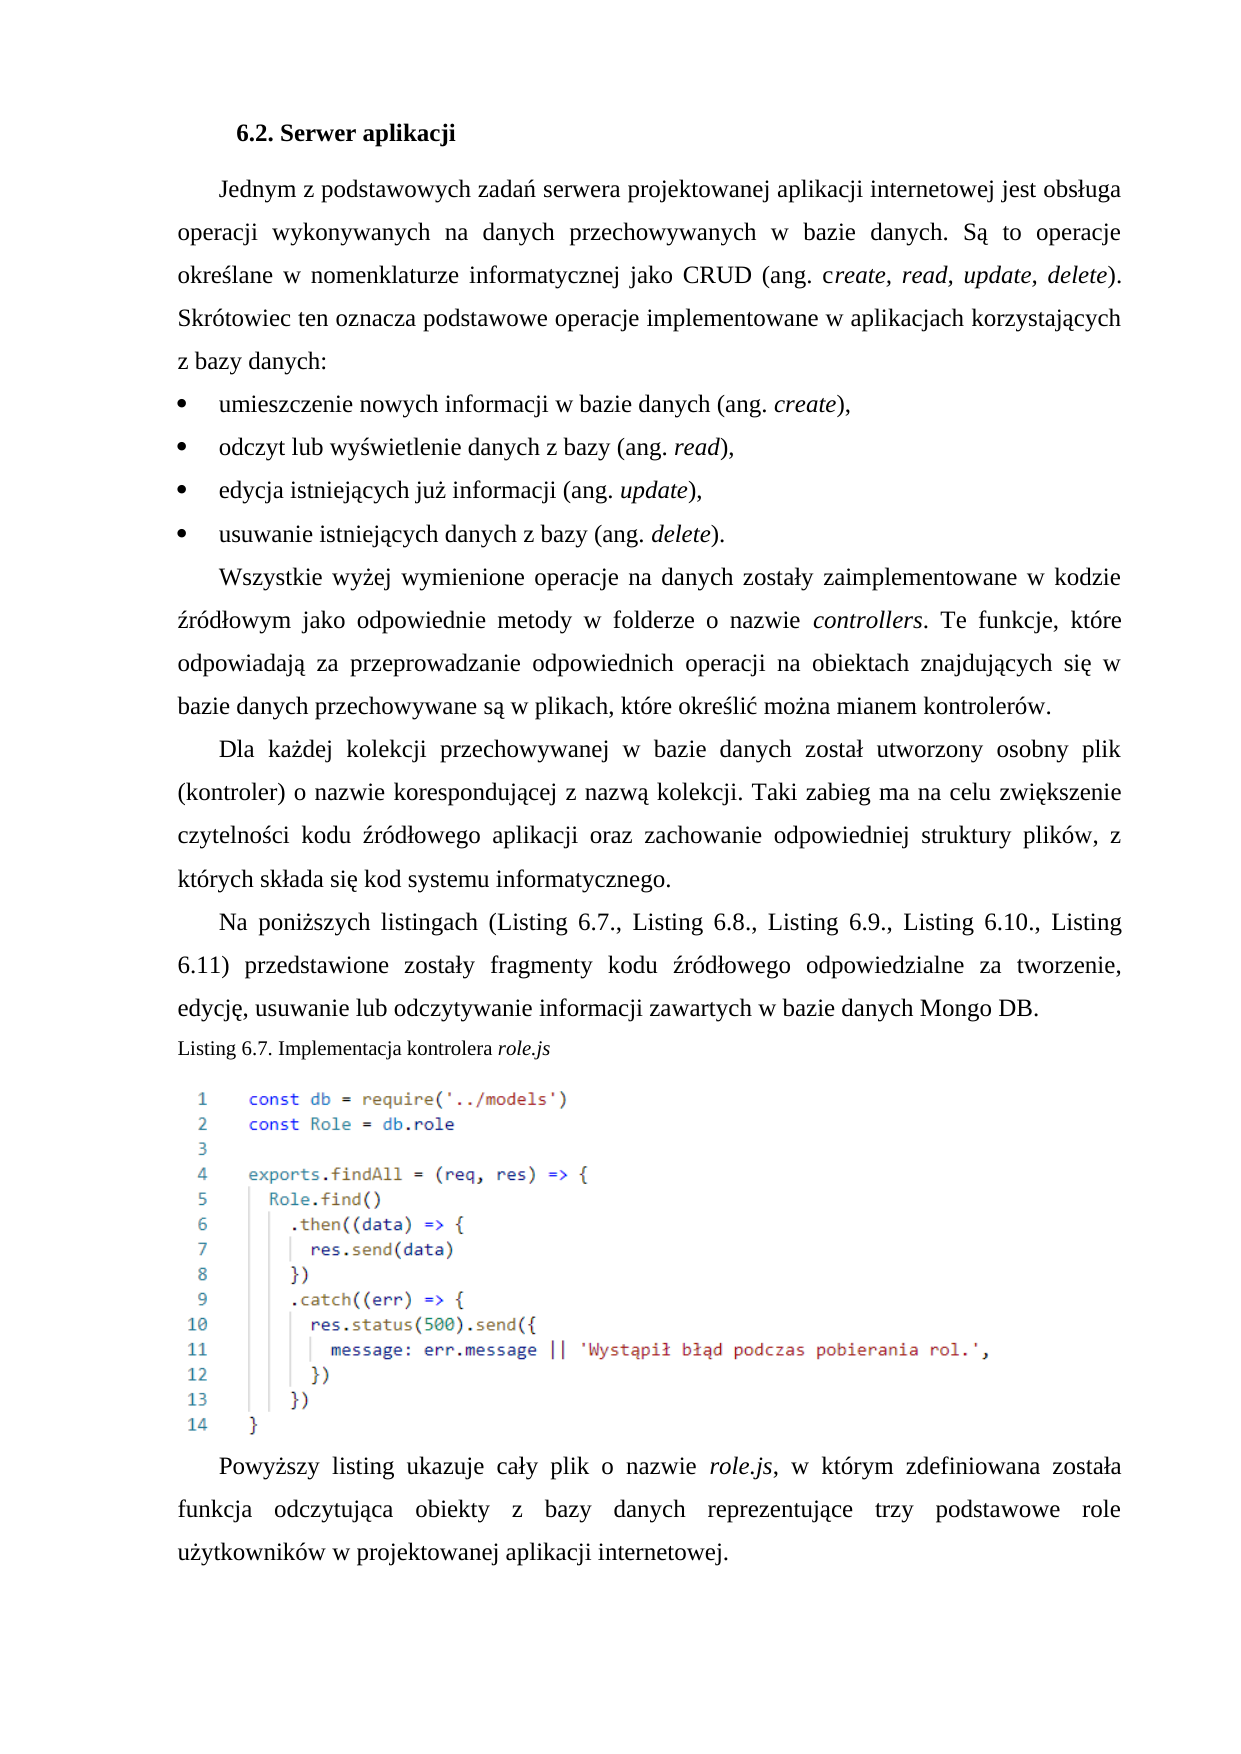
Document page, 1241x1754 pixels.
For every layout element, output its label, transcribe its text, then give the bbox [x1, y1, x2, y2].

text Wszystkie wyżej wymienione operacje na danych zostały zaimplementowane w kodzie źródłowym jako odpowiednie metody w folderze o nazwie controllers. Te funkcje, które odpowiadają za przeprowadzanie odpowiednich operacji na obiektach znajdujących się w bazie danych przechowywane są w plikach, które określić można mianem kontrolerów. [177, 562, 1122, 720]
text Jednym z podstawowych zadań serwera projektowanej aplikacji internetowej jest obsługa operacji wykonywanych na danych przechowywanych w bazie danych. Są to operacje określane w nomenklaturze informatycznej jako CRUD (ang. create, read, update, delete). Skrótowiec ten oznacza podstawowe operacje implementowane w aplikacjach korzystających z bazy danych: [177, 174, 1122, 375]
list umieszczenie nowych informacji w bazie danych (ang. create), [177, 389, 1122, 418]
text Na poniższych listingach (Listing 6.7., Listing 6.8., Listing 6.9., Listing 6.10., Listing 6.11) przedstawione zostały fragmenty kodu źródłowego odpowiedzialne za tworzenie, edycję, usuwanie lub odczytywanie informacji zawartych w bazie danych Mongo DB. [177, 907, 1122, 1022]
picture [177, 1085, 999, 1437]
list usuwanie istniejących danych z bazy (ang. delete). [177, 519, 1122, 547]
list odczyt lub wyświetlenie danych z bazy (ang. read), [177, 432, 1122, 461]
subtitle Serwer aplikacji [177, 118, 1122, 147]
list edycja istniejących już informacji (ang. update), [177, 476, 1122, 504]
text Dla każdej kolekcji przechowywanej w bazie danych został utworzony osobny plik (kontroler) o nazwie korespondującej z nazwą kolekcji. Taki zabieg ma na celu zwiększenie czytelności kodu źródłowego aplikacji oraz zachowanie odpowiedniej struktury plików, z których składa się kod systemu informatycznego. [177, 734, 1122, 892]
text Powyższy listing ukazuje cały plik o nazwie role.js, w którym zdefiniowana została funkcja odczytująca obiekty z bazy danych reprezentujące trzy podstawowe role użytkowników w projektowanej aplikacji internetowej. [177, 1451, 1122, 1566]
